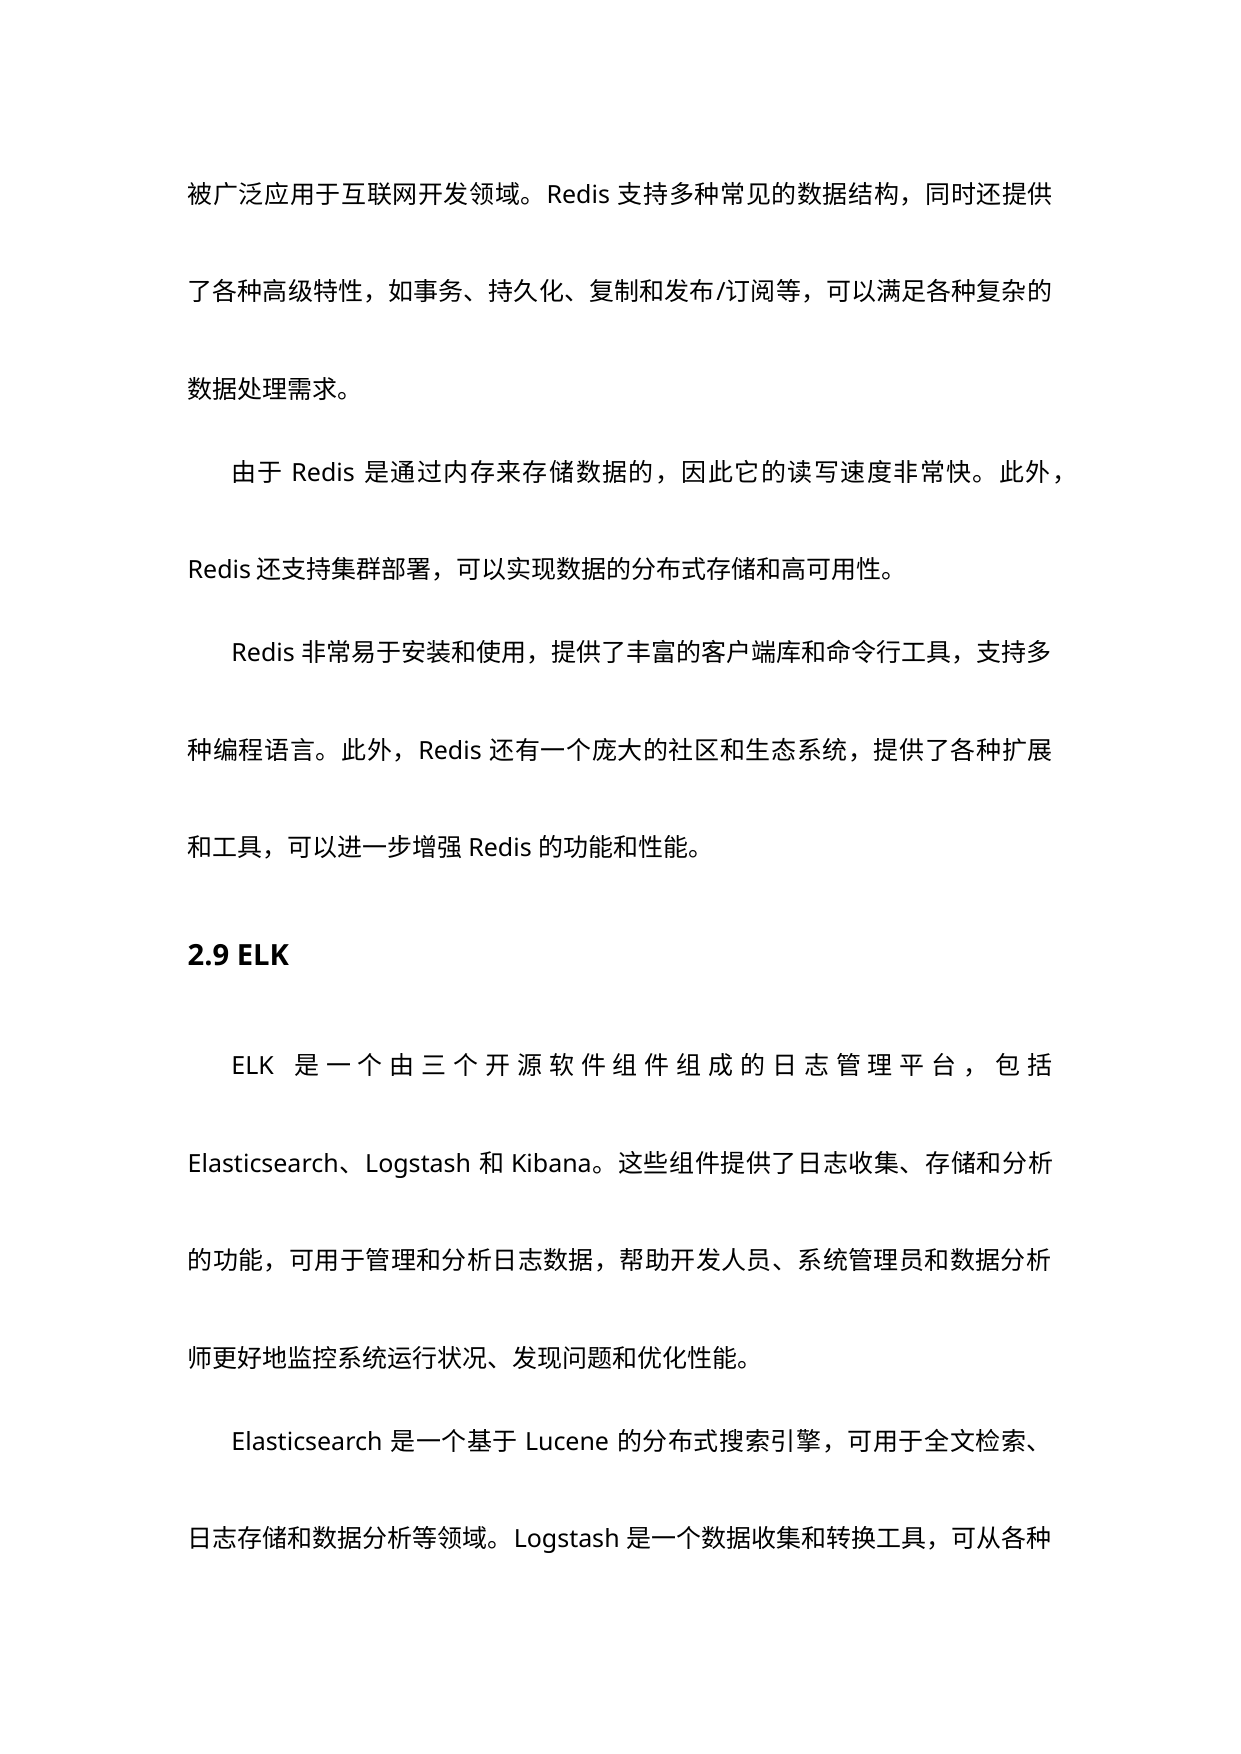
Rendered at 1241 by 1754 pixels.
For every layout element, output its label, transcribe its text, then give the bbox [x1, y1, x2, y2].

text 2.9 ELK [187, 922, 1053, 987]
text Redis 非常易于安装和使用，提供了丰富的客户端库和命令行工具，支持多种编程语言。此外，Redis 还有一个庞大的社区和生态系统，提供了各种扩展和工具，可以进一步增强 Redis 的功能和性能。 [187, 618, 1053, 878]
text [187, 1407, 1053, 1569]
text ELK 是一个由三个开源软件组件组成的日志管理平台，包括 Elasticsearch、Logstash 和 Kibana。这些组件提供了日志收集、存储和分析的功能，可用于管理和分析日志数据，帮助开发人员、系统管理员和数据分析师更好地监控系统运行状况、发现问题和优化性能。 [187, 1031, 1053, 1389]
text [187, 160, 1053, 420]
text 由于 Redis 是通过内存来存储数据的，因此它的读写速度非常快。此外，Redis还支持集群部署，可以实现数据的分布式存储和高可用性。 [187, 438, 1053, 600]
